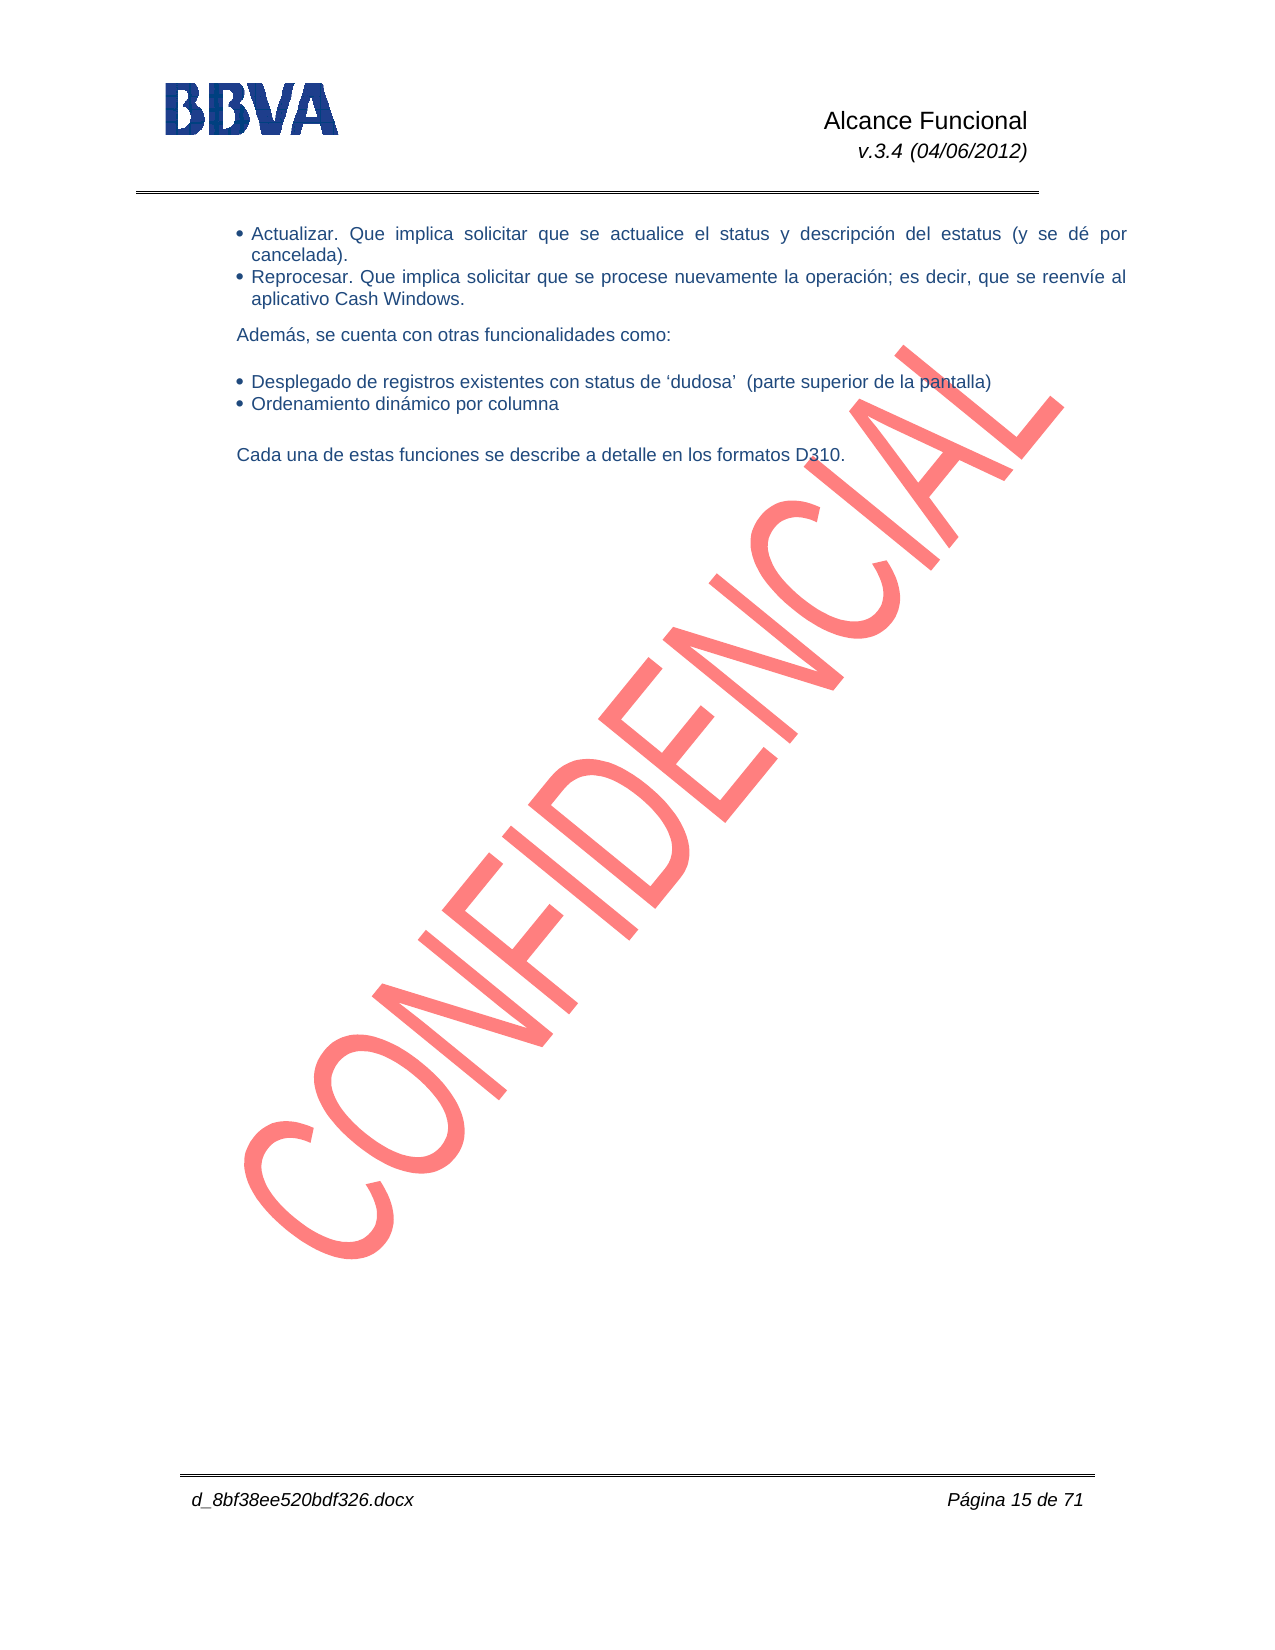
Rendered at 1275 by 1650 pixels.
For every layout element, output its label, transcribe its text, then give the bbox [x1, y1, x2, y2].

list Reprocesar. Que implica solicitar que se procese nuevamente la operación; es decir, que se reenvíe al aplicativo Cash Windows. [236, 266, 1127, 309]
text Cada una de estas funciones se describe a detalle en los formatos D310. [236, 444, 1127, 466]
text Además, se cuenta con otras funcionalidades como: [236, 323, 1127, 345]
list Ordenamiento dinámico por columna [236, 392, 1127, 414]
list Actualizar. Que implica solicitar que se actualice el status y descripción del estatus (y se dé por cancelada). [236, 222, 1127, 266]
list Desplegado de registros existentes con status de ‘dudosa’ (parte superior de la pantalla) [236, 371, 1127, 392]
picture [165, 83, 339, 135]
